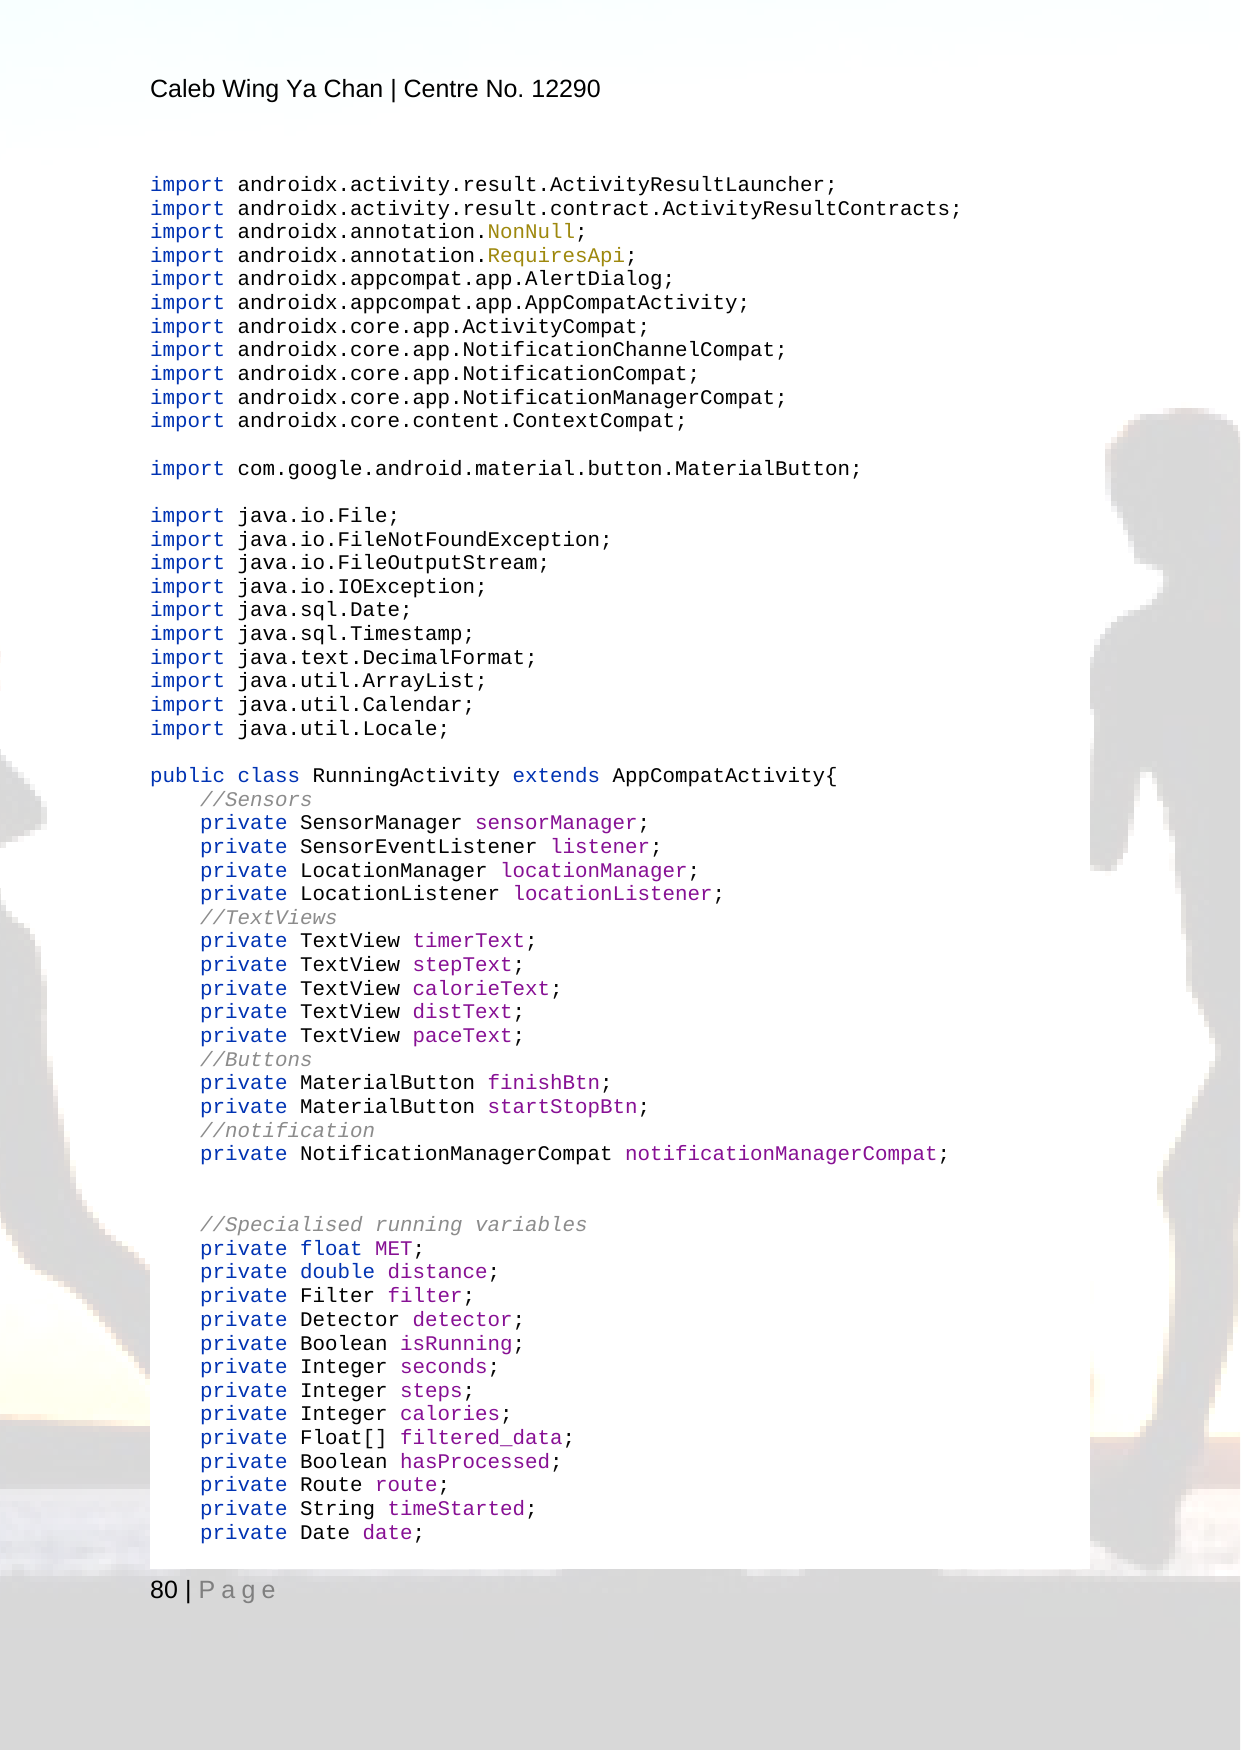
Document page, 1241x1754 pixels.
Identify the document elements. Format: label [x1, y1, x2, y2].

text [150, 150, 1090, 1569]
